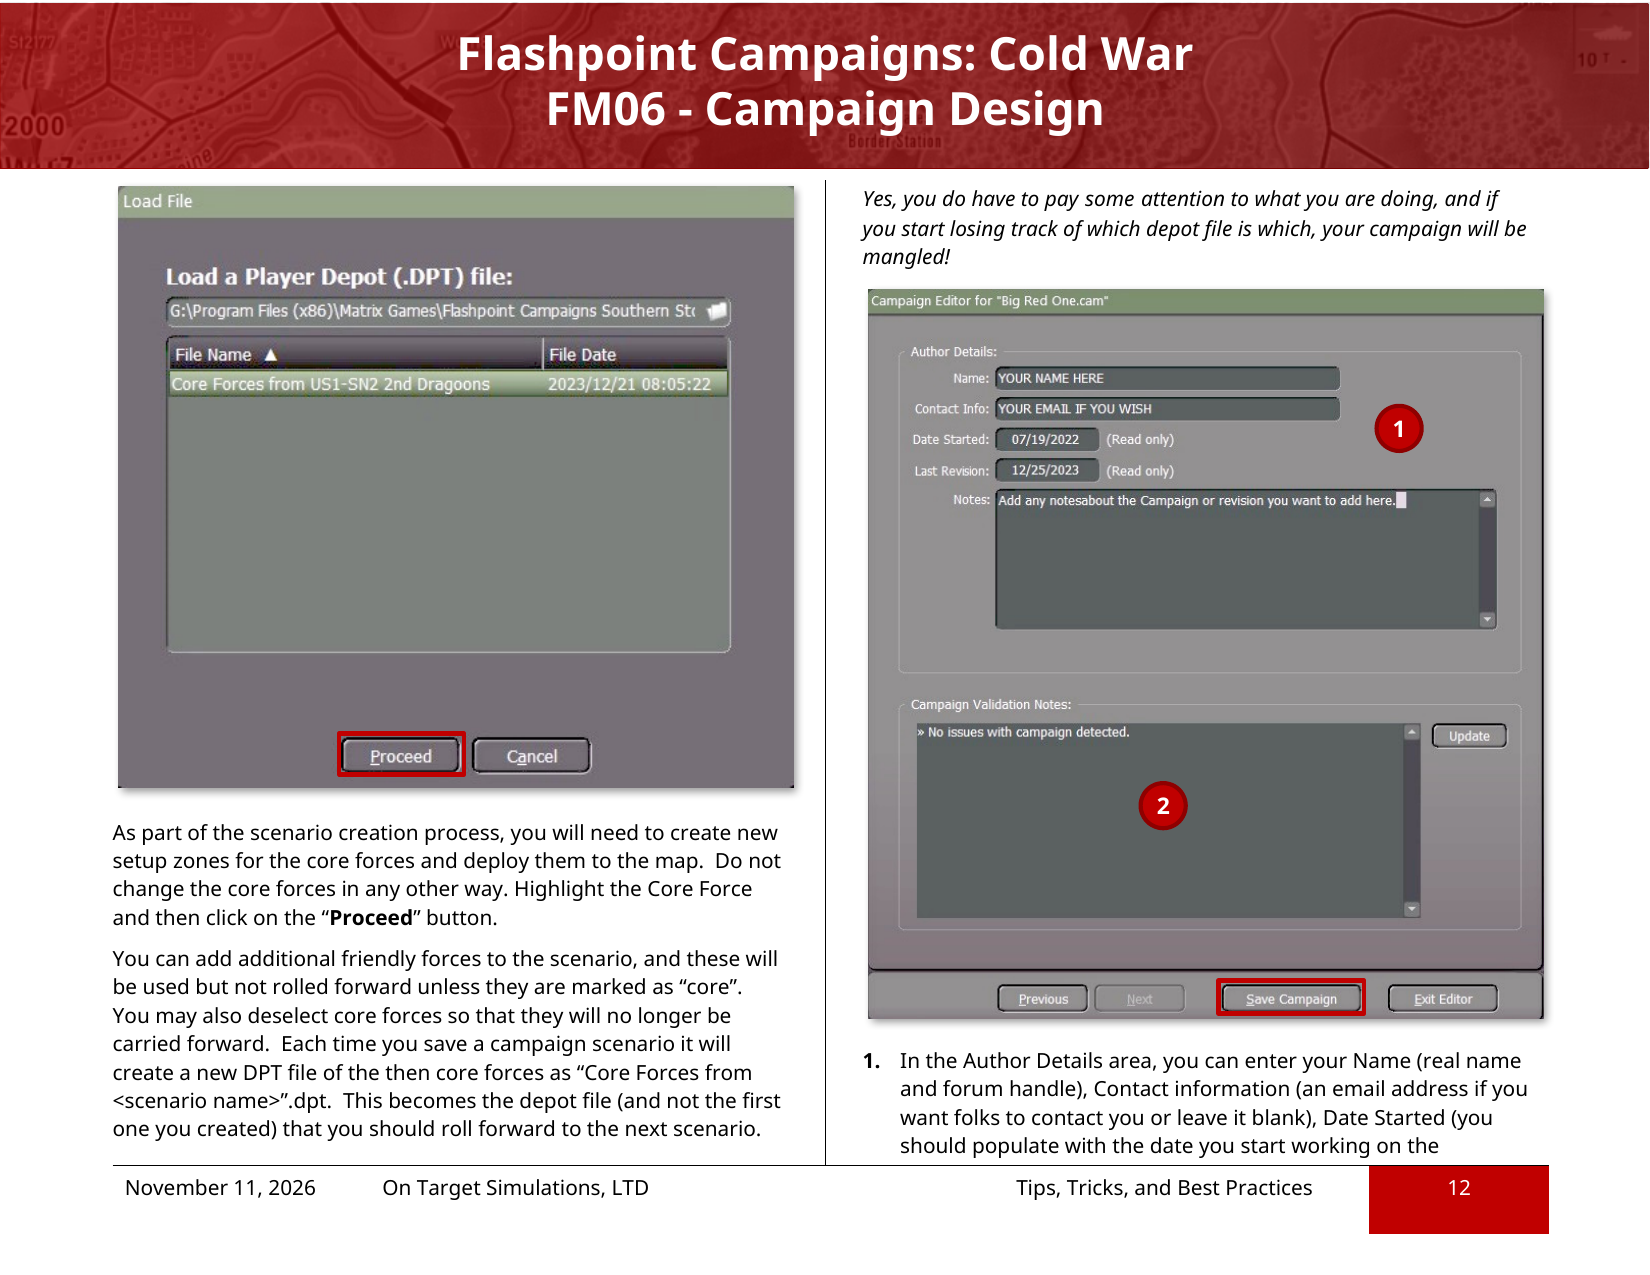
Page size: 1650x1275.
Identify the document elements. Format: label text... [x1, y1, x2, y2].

text As part of the scenario creation process, you will need to create new setup zones for the core forces and deploy them to the map. Do not change the core forces in any other way. Highlight the Core Force and then click on the “Proceed” button. [112, 818, 787, 931]
picture [118, 186, 794, 788]
text You can add additional friendly forces to the scenario, and these will be used but not rolled forward unless they are marked as “core”. You may also deselect core forces so that they will no longer be carried forward. Each time you save a campaign scenario it will create a new DPT file of the then core forces as “Core Forces from <scenario name>”.dpt. This becomes the depot file (and not the first one you created) that you should roll forward to the next scenario. Yes, you do have to pay some attention to what you are doing, and if you start losing track of which depot file is which, your campaign will be mangled! [112, 944, 787, 1143]
picture [0, 2, 1650, 168]
text You can add additional friendly forces to the scenario, and these will be used but not rolled forward unless they are marked as “core”. You may also deselect core forces so that they will no longer be carried forward. Each time you save a campaign scenario it will create a new DPT file of the then core forces as “Core Forces from <scenario name>”.dpt. This becomes the depot file (and not the first one you created) that you should roll forward to the next scenario. Yes, you do have to pay some attention to what you are doing, and if you start losing track of which depot file is which, your campaign will be mangled! [862, 180, 1537, 271]
picture [868, 289, 1544, 1019]
